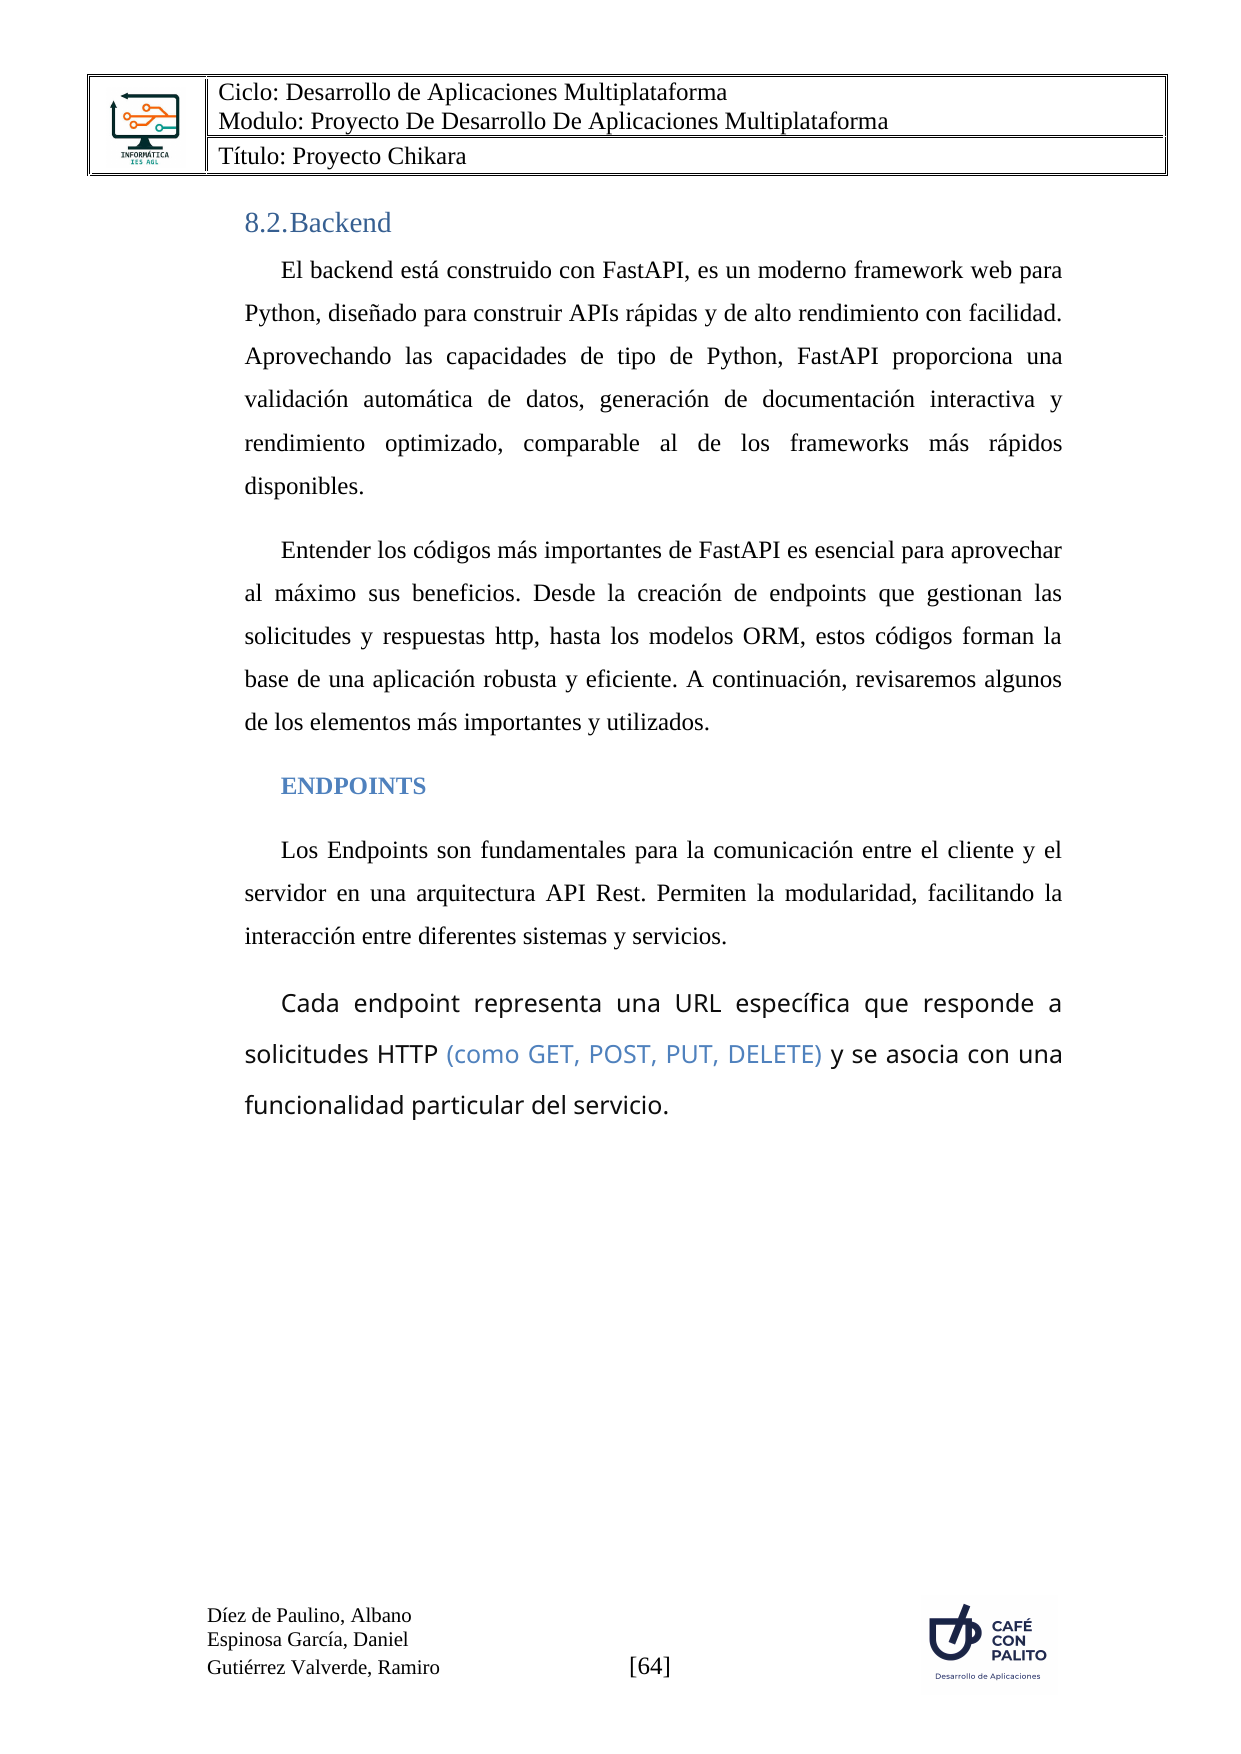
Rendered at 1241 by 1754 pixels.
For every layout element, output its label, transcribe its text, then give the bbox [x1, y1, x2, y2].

picture [921, 1595, 1058, 1695]
text Los Endpoints son fundamentales para la comunicación entre el cliente y el servidor en una arquitectura API Rest. Permiten la modularidad, facilitando la interacción entre diferentes sistemas y servicios. [244, 835, 1063, 950]
text Cada endpoint representa una URL específica que responde a solicitudes HTTP (como GET, POST, PUT, DELETE) y se asocia con una funcionalidad particular del servicio. [244, 985, 1063, 1122]
subtitle Backend [244, 205, 1063, 238]
text Entender los códigos más importantes de FastAPI es esencial para aprovechar al máximo sus beneficios. Desde la creación de endpoints que gestionan las solicitudes y respuestas http, hasta los modelos ORM, estos códigos forman la base de una aplicación robusta y eficiente. A continuación, revisaremos algunos de los elementos más importantes y utilizados. [244, 535, 1063, 736]
picture [106, 87, 186, 168]
text ENDPOINTS [244, 771, 1063, 800]
text El backend está construido con FastAPI, es un moderno framework web para Python, diseñado para construir APIs rápidas y de alto rendimiento con facilidad. Aprovechando las capacidades de tipo de Python, FastAPI proporciona una validación automática de datos, generación de documentación interactiva y rendimiento optimizado, comparable al de los frameworks más rápidos disponibles. [244, 255, 1063, 499]
